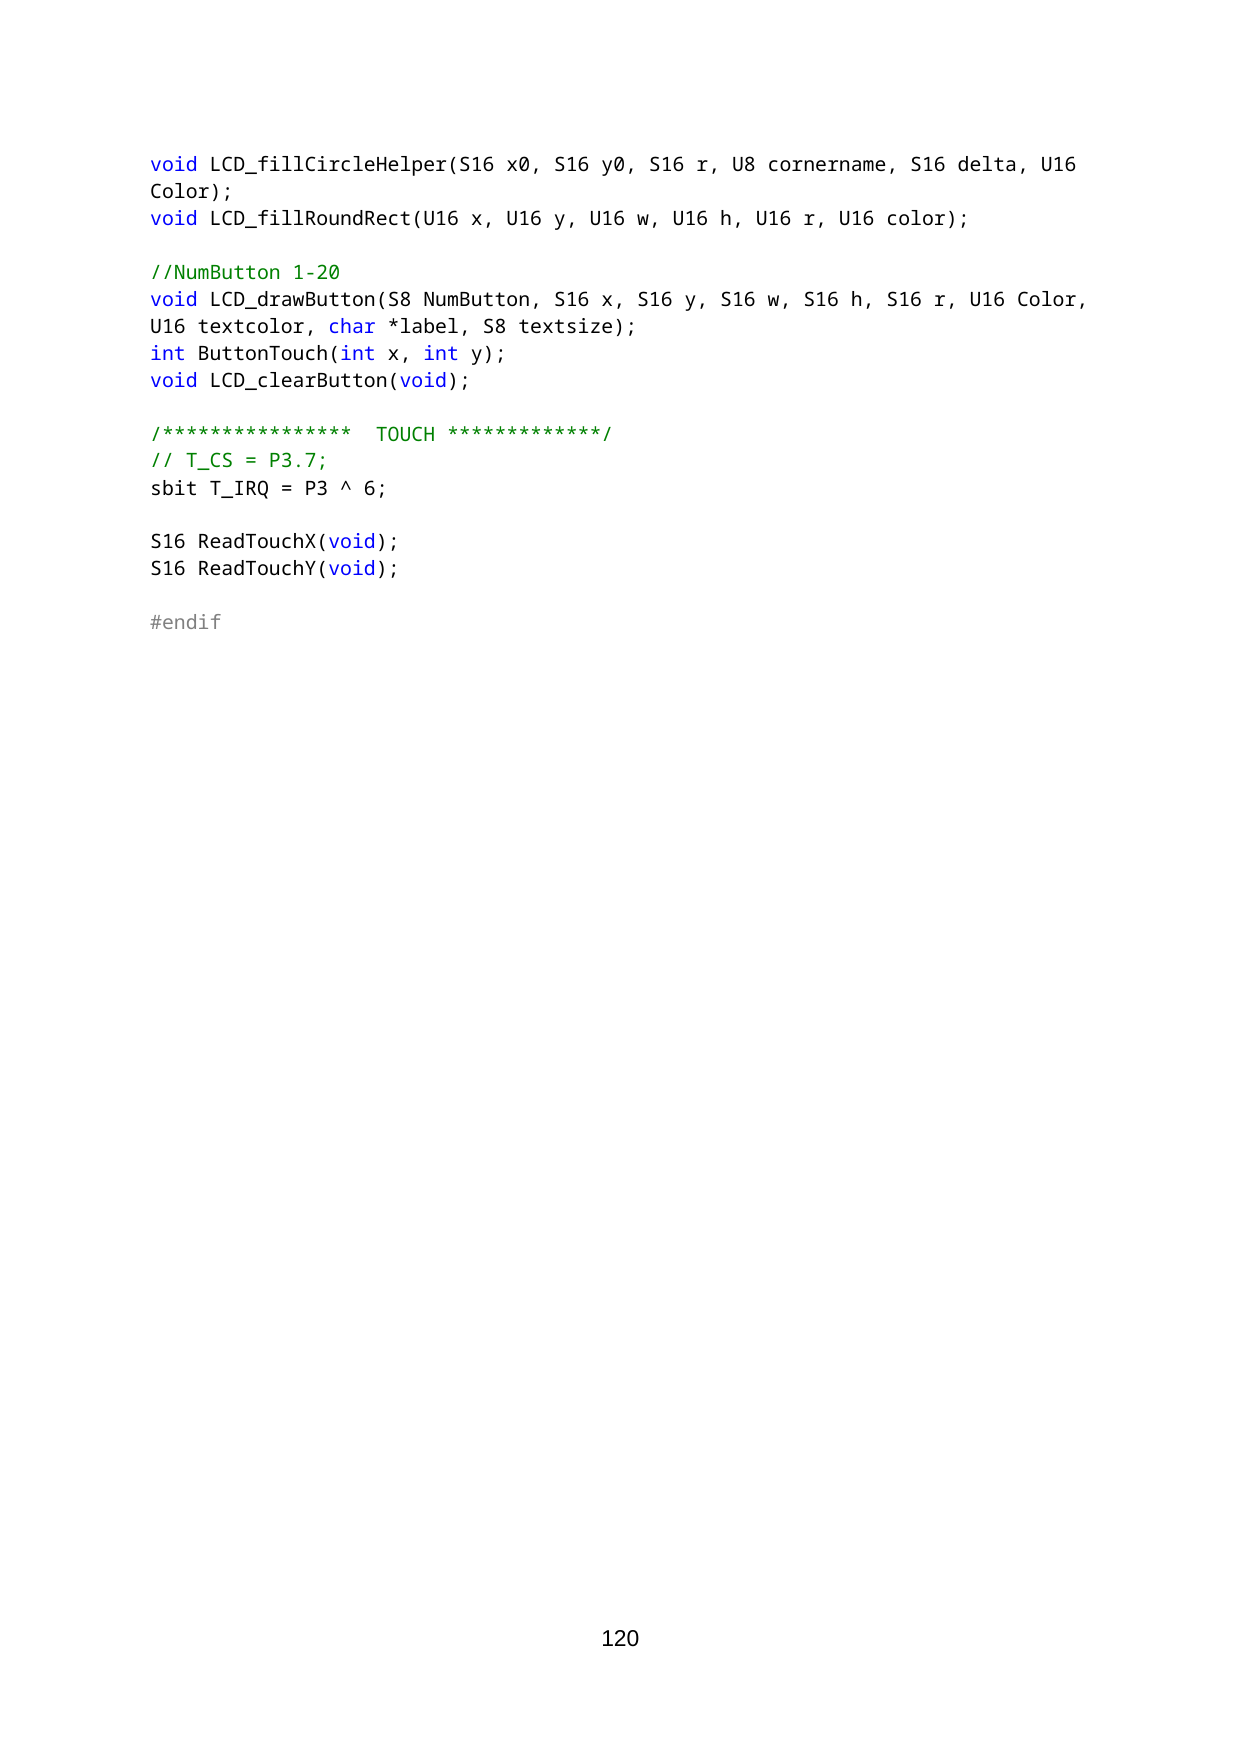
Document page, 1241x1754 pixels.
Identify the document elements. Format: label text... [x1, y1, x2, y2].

text #endif [150, 609, 1090, 636]
text S16 ReadTouchY(void); [150, 555, 1090, 582]
text sbit T_IRQ = P3 ^ 6; [150, 474, 1090, 501]
text void LCD_fillRoundRect(U16 x, U16 y, U16 w, U16 h, U16 r, U16 color); [150, 204, 1090, 231]
text // T_CS = P3.7; [150, 447, 1090, 474]
text //NumButton 1-20 [150, 258, 1090, 285]
text int ButtonTouch(int x, int y); [150, 339, 1090, 366]
text S16 ReadTouchX(void); [150, 528, 1090, 555]
text void LCD_clearButton(void); [150, 366, 1090, 393]
text void LCD_fillCircleHelper(S16 x0, S16 y0, S16 r, U8 cornername, S16 delta, U16 Color); [150, 150, 1090, 204]
text /**************** TOUCH *************/ [150, 420, 1090, 447]
text void LCD_drawButton(S8 NumButton, S16 x, S16 y, S16 w, S16 h, S16 r, U16 Color, U16 textcolor, char *label, S8 textsize); [150, 285, 1090, 339]
